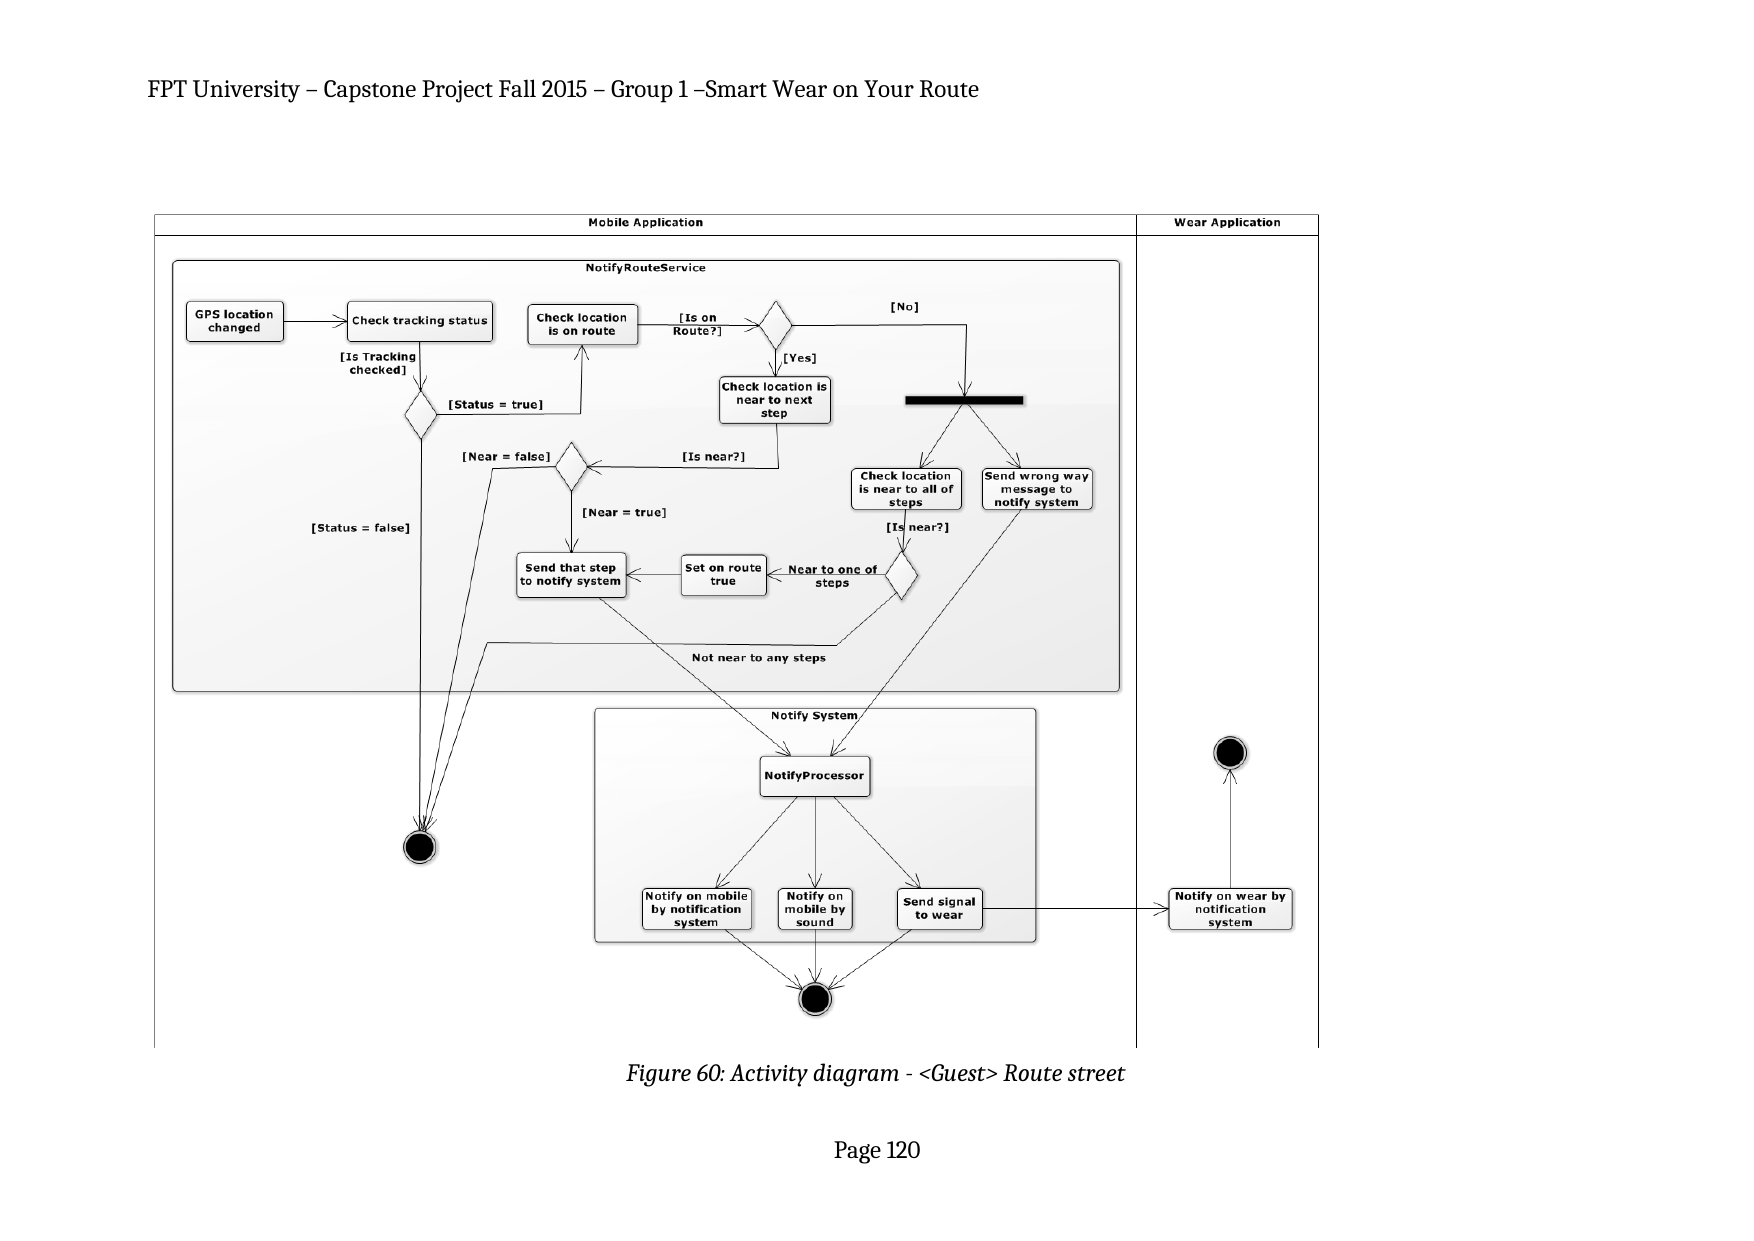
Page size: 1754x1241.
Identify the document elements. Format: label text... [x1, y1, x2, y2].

text Figure 60: Activity diagram - <Guest> Route street [147, 1058, 1607, 1087]
picture [147, 207, 1325, 1055]
